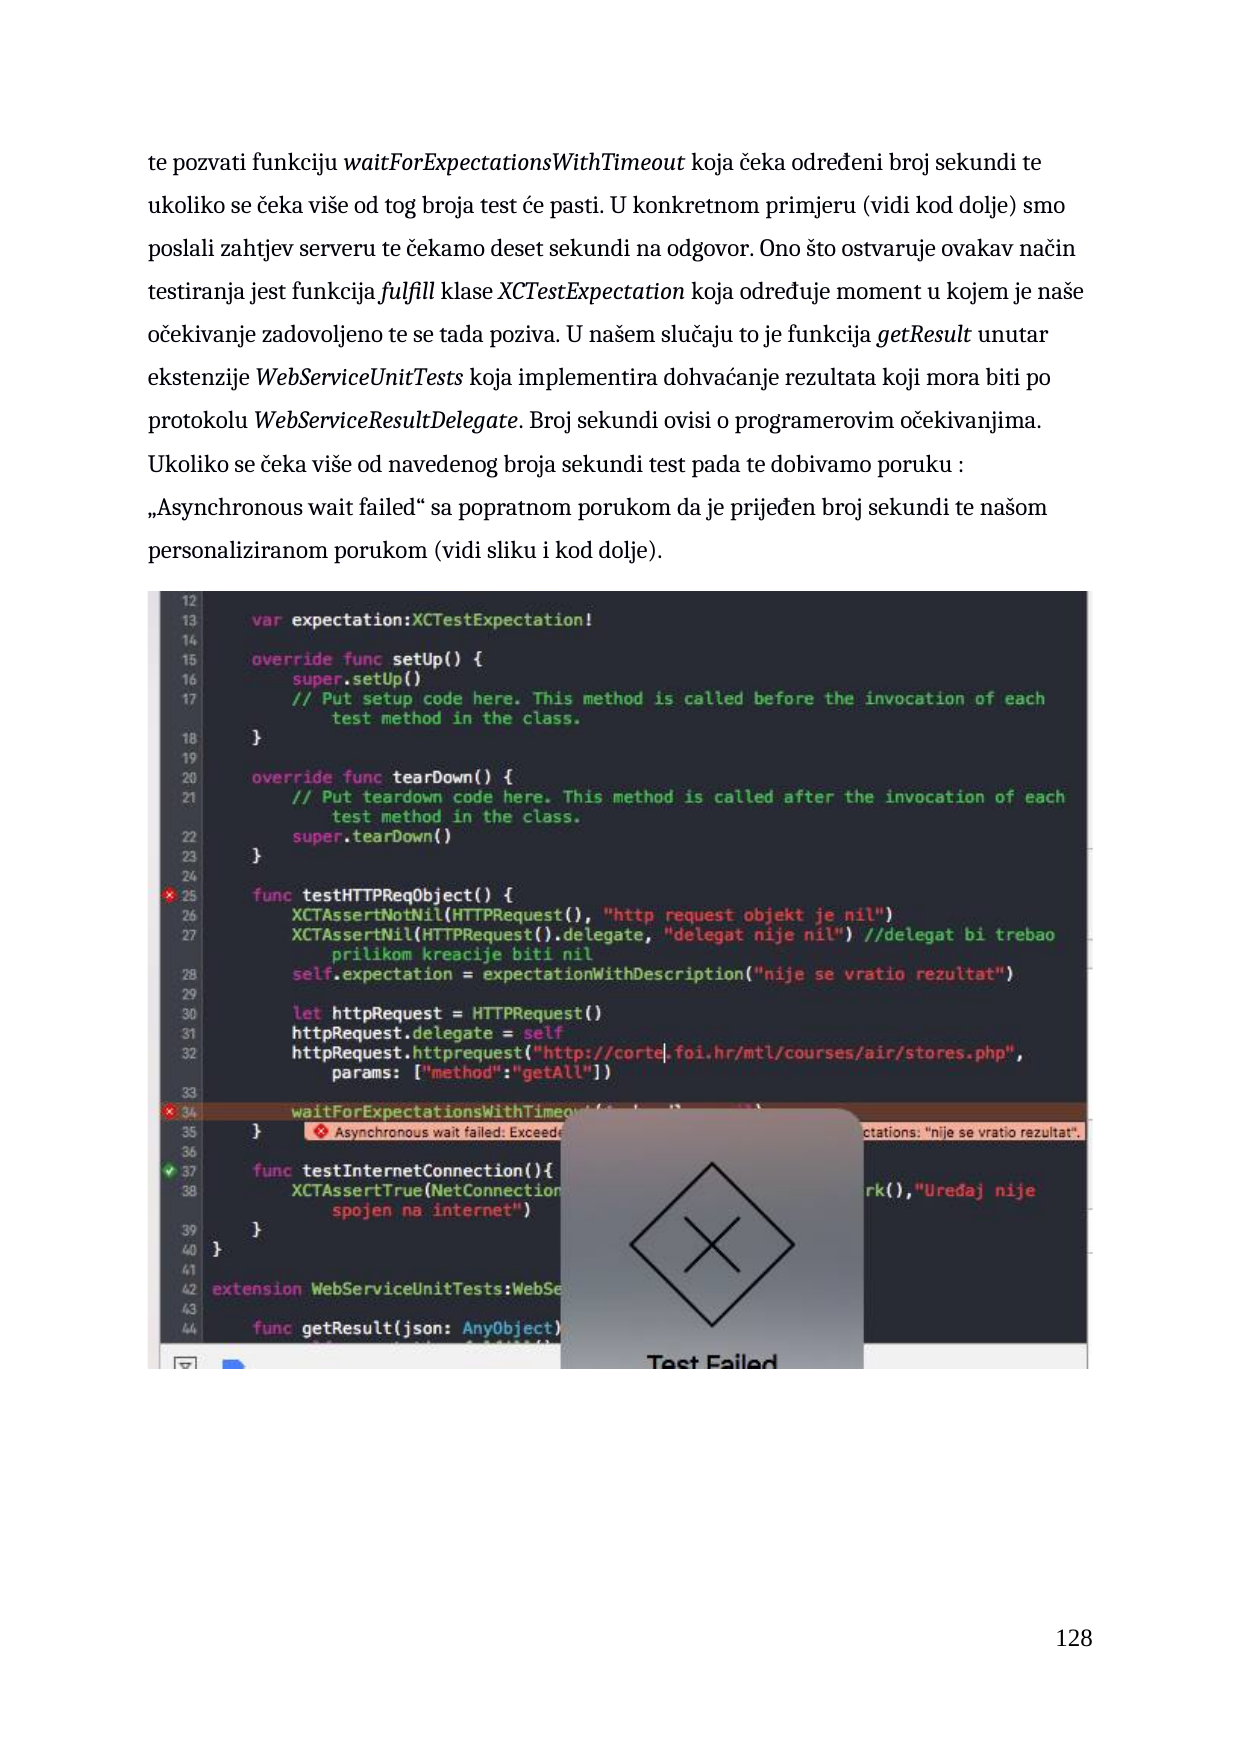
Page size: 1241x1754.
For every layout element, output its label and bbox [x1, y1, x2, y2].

picture [147, 591, 1093, 1369]
text [148, 148, 1093, 564]
